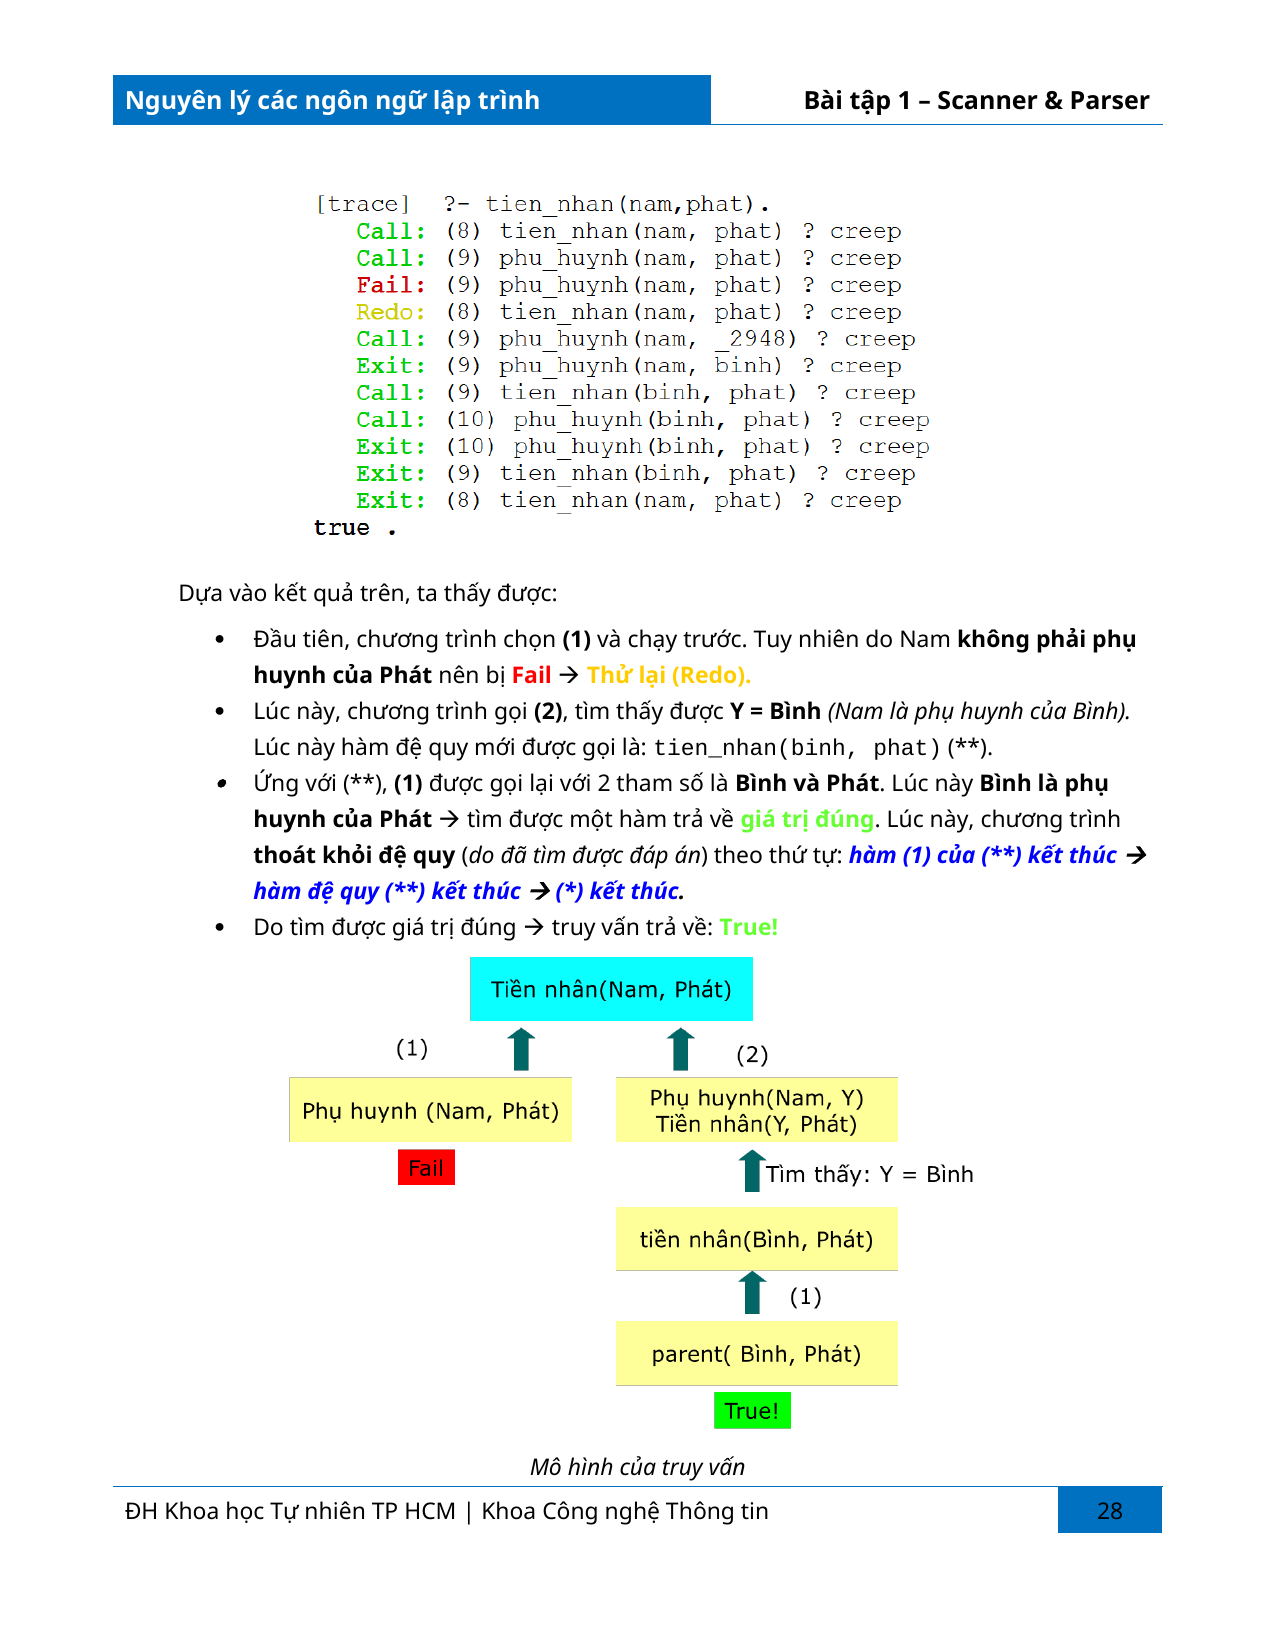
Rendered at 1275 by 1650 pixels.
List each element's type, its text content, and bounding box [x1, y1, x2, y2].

picture [298, 166, 981, 562]
list Đầu tiên, chương trình chọn (1) và chạy trước. Tuy nhiên do Nam không phải phụ huynh của Phát nên bị Fail Thử lại (Redo). [216, 623, 1162, 690]
text Mô hình của truy vấn [112, 1451, 1162, 1482]
list Lúc này, chương trình gọi (2), tìm thấy được Y = Bình (Nam là phụ huynh của Bình). Lúc này hàm đệ quy mới được gọi là: tien_nhan(binh, phat) (**). [216, 695, 1162, 762]
list Ứng với (**), (1) được gọi lại với 2 tham số là Bình và Phát. Lúc này Bình là phụ huynh của Phát tìm được một hàm trả về giá trị đúng. Lúc này, chương trình thoát khỏi đệ quy (do đã tìm được đáp án) theo thứ tự: hàm (1) của (**) kết thúc hàm đệ quy (**) kết thúc (*) kết thúc. [216, 767, 1162, 906]
text Dựa vào kết quả trên, ta thấy được: [112, 577, 1162, 608]
list Do tìm được giá trị đúng truy vấn trả về: True! [216, 911, 1162, 942]
picture [288, 957, 987, 1436]
